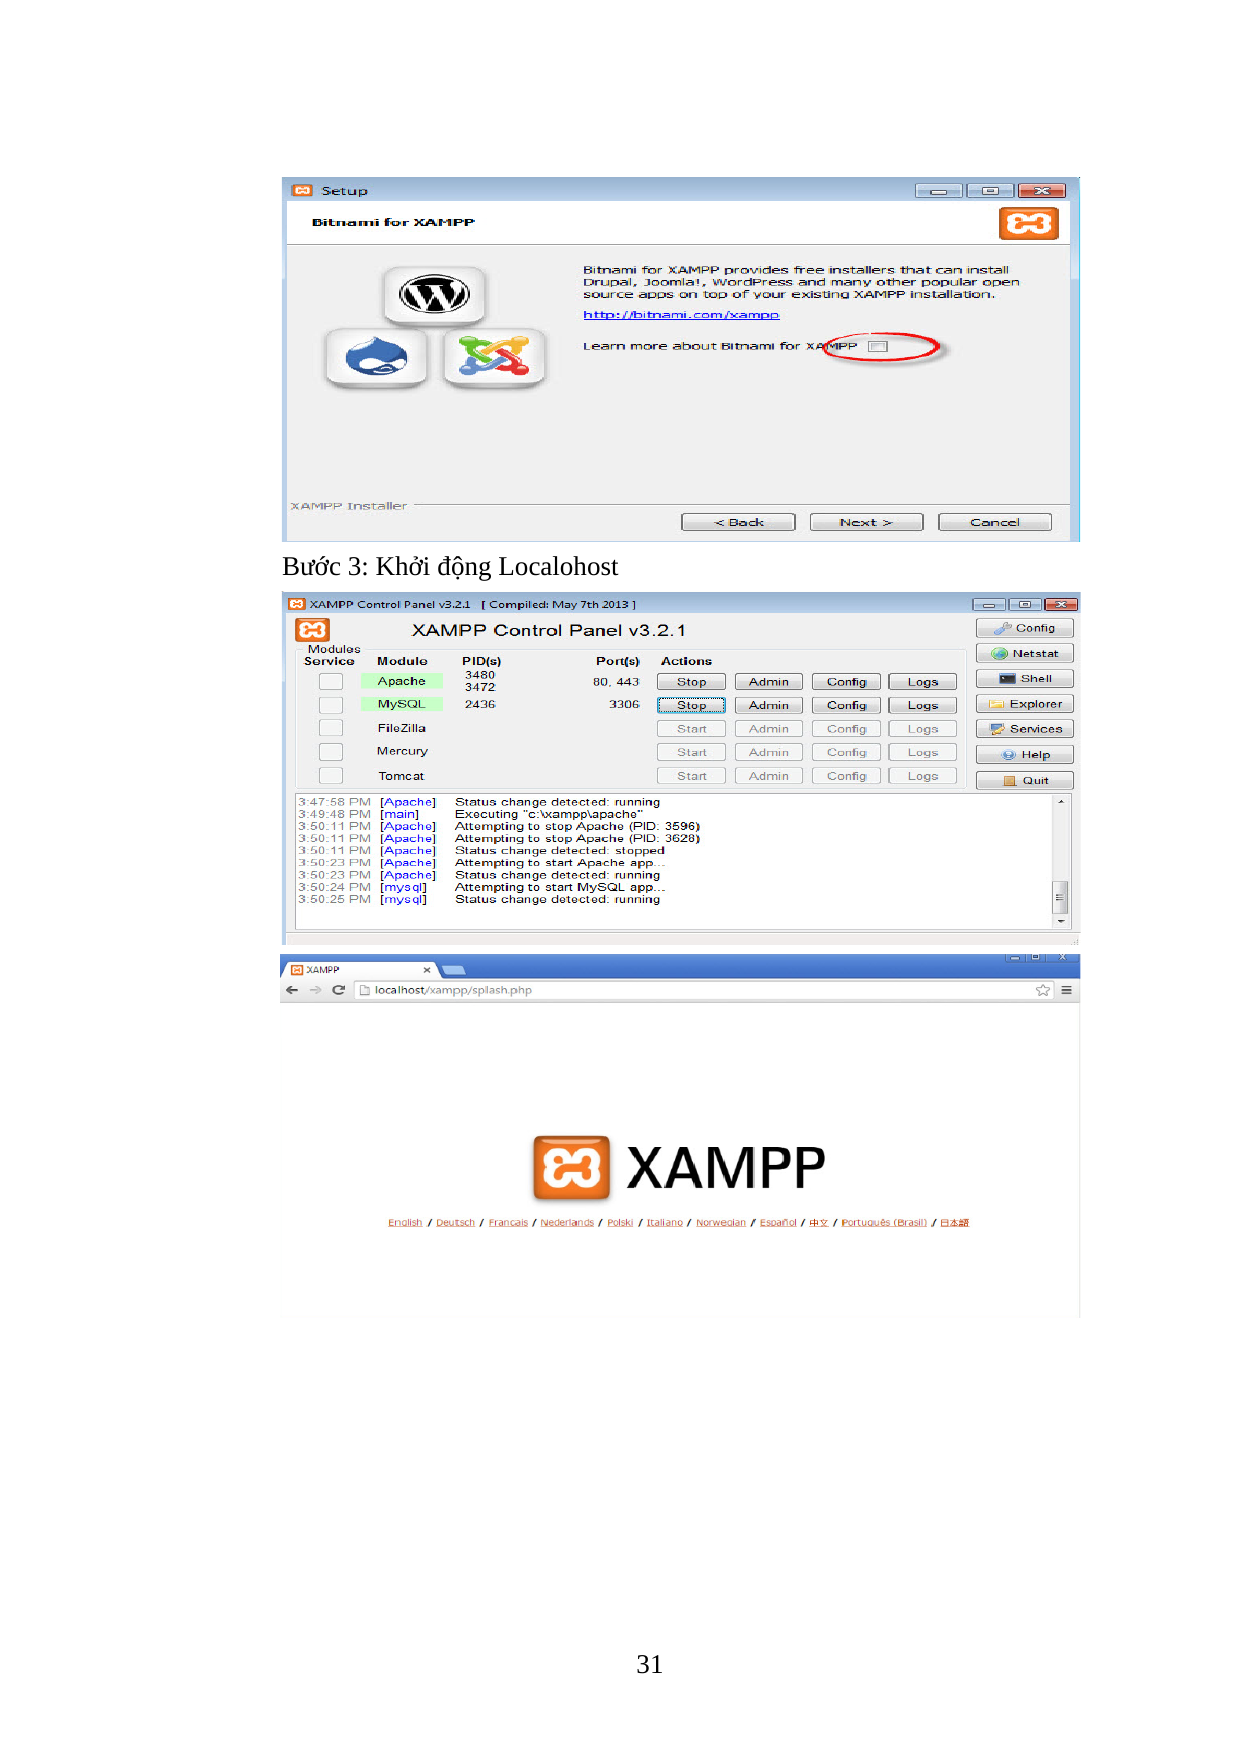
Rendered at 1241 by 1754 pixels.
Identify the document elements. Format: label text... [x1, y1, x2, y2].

picture [281, 591, 1081, 945]
text Bước 3: Khởi động Localohost [207, 551, 1092, 582]
picture [281, 177, 1081, 542]
picture [280, 954, 1081, 1318]
